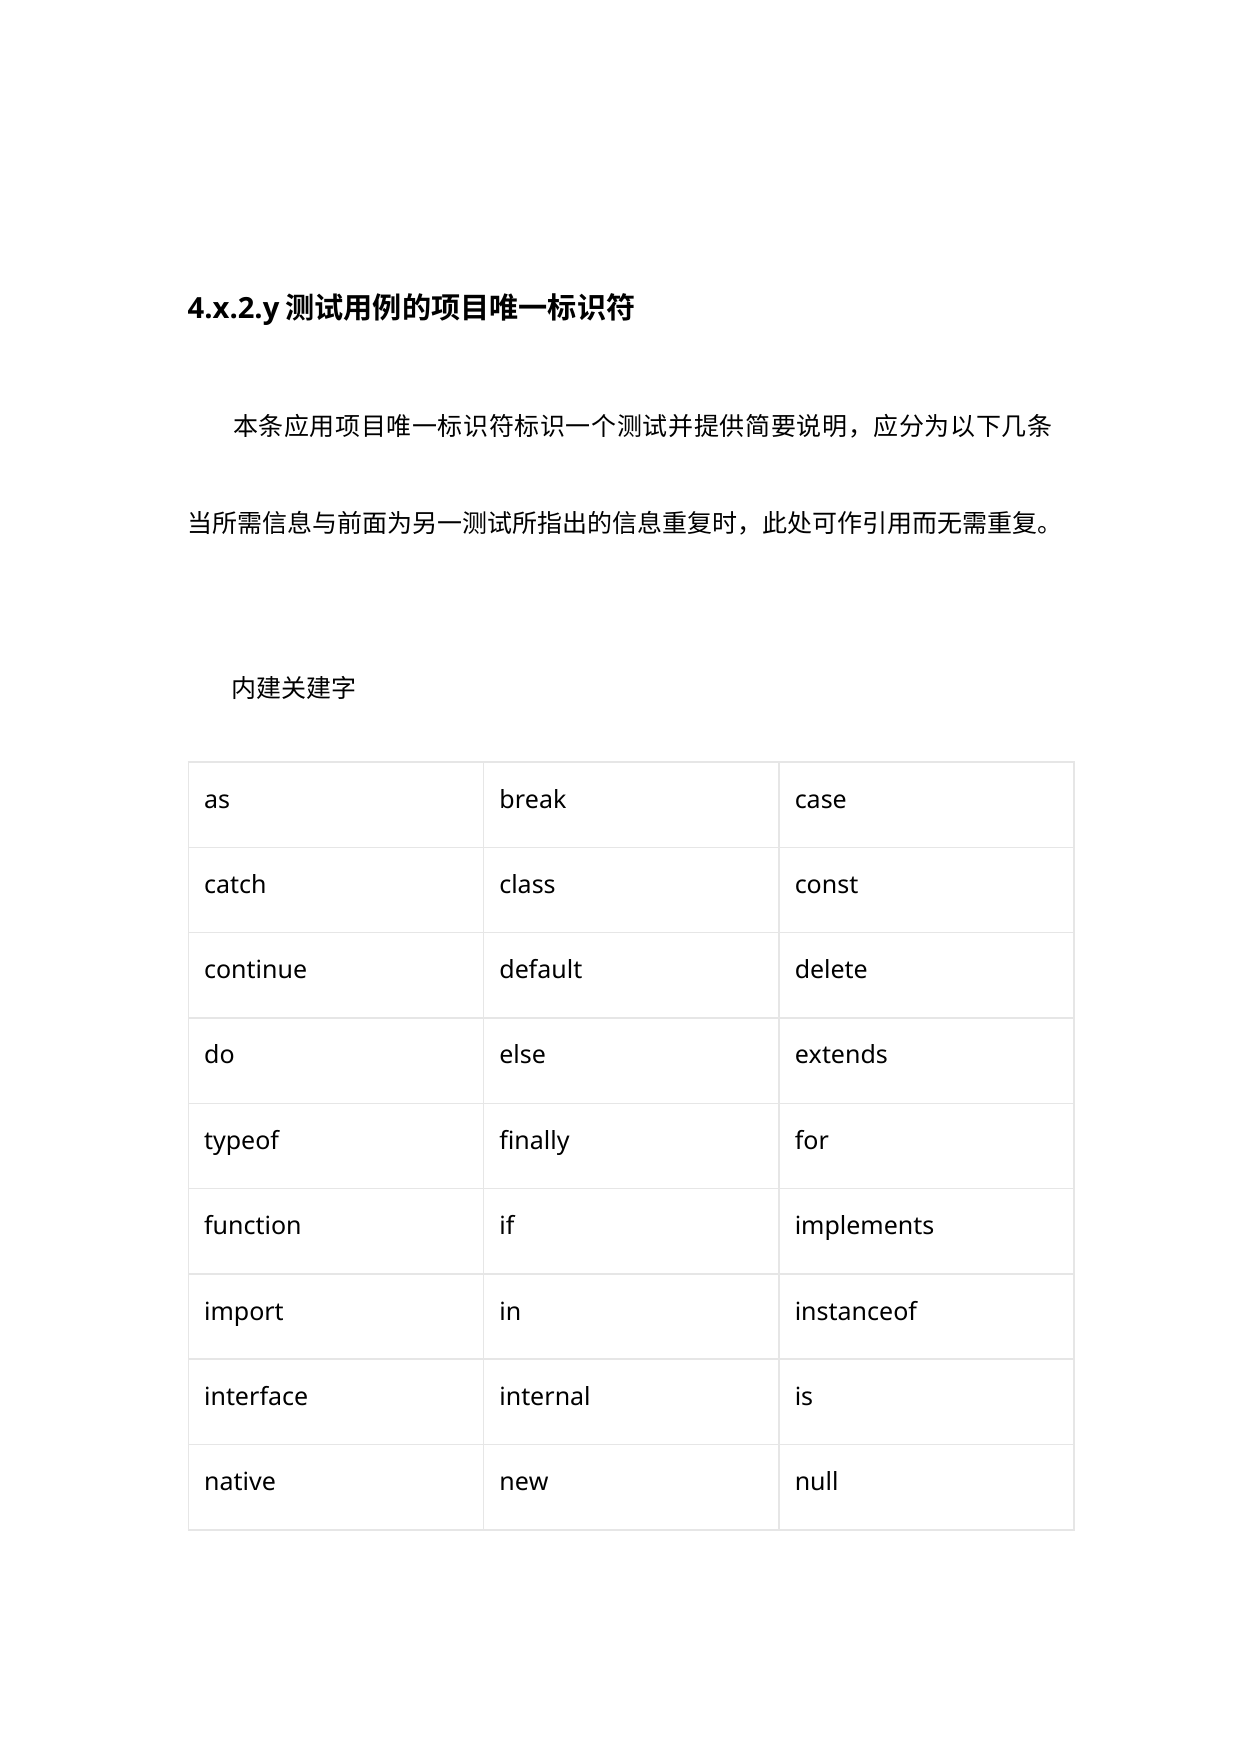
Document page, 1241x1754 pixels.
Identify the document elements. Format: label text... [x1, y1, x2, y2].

table_cell extends [780, 1019, 1073, 1102]
table_header case [780, 763, 1073, 846]
table_cell new [484, 1445, 778, 1529]
table_cell internal [484, 1360, 778, 1444]
table_cell implements [780, 1189, 1073, 1273]
table_cell else [484, 1019, 778, 1102]
table_cell in [484, 1275, 778, 1358]
table_cell instanceof [780, 1275, 1073, 1358]
table_cell do [189, 1019, 483, 1102]
table_cell function [189, 1189, 483, 1273]
table_cell const [780, 848, 1073, 932]
table_header as [189, 763, 483, 846]
table_cell for [780, 1104, 1073, 1188]
table_cell null [780, 1445, 1073, 1529]
text 本条应用项目唯一标识符标识一个测试并提供简要说明，应分为以下几条。当所需信息与前面为另一测试所指出的信息重复时，此处可作引用而无需重复。 [187, 392, 1053, 554]
subtitle 4.x.2.y测试用例的项目唯一标识符 [187, 273, 1053, 338]
table_cell class [484, 848, 778, 932]
table_header break [484, 763, 778, 846]
table_cell is [780, 1360, 1073, 1444]
table_cell import [189, 1275, 483, 1358]
table_cell interface [189, 1360, 483, 1444]
table_cell default [484, 933, 778, 1017]
table_cell delete [780, 933, 1073, 1017]
table_cell native [189, 1445, 483, 1529]
table_cell typeof [189, 1104, 483, 1188]
table_cell continue [189, 933, 483, 1017]
text 内建关建字 [187, 654, 1053, 719]
table_cell finally [484, 1104, 778, 1188]
table_cell catch [189, 848, 483, 932]
table_cell if [484, 1189, 778, 1273]
